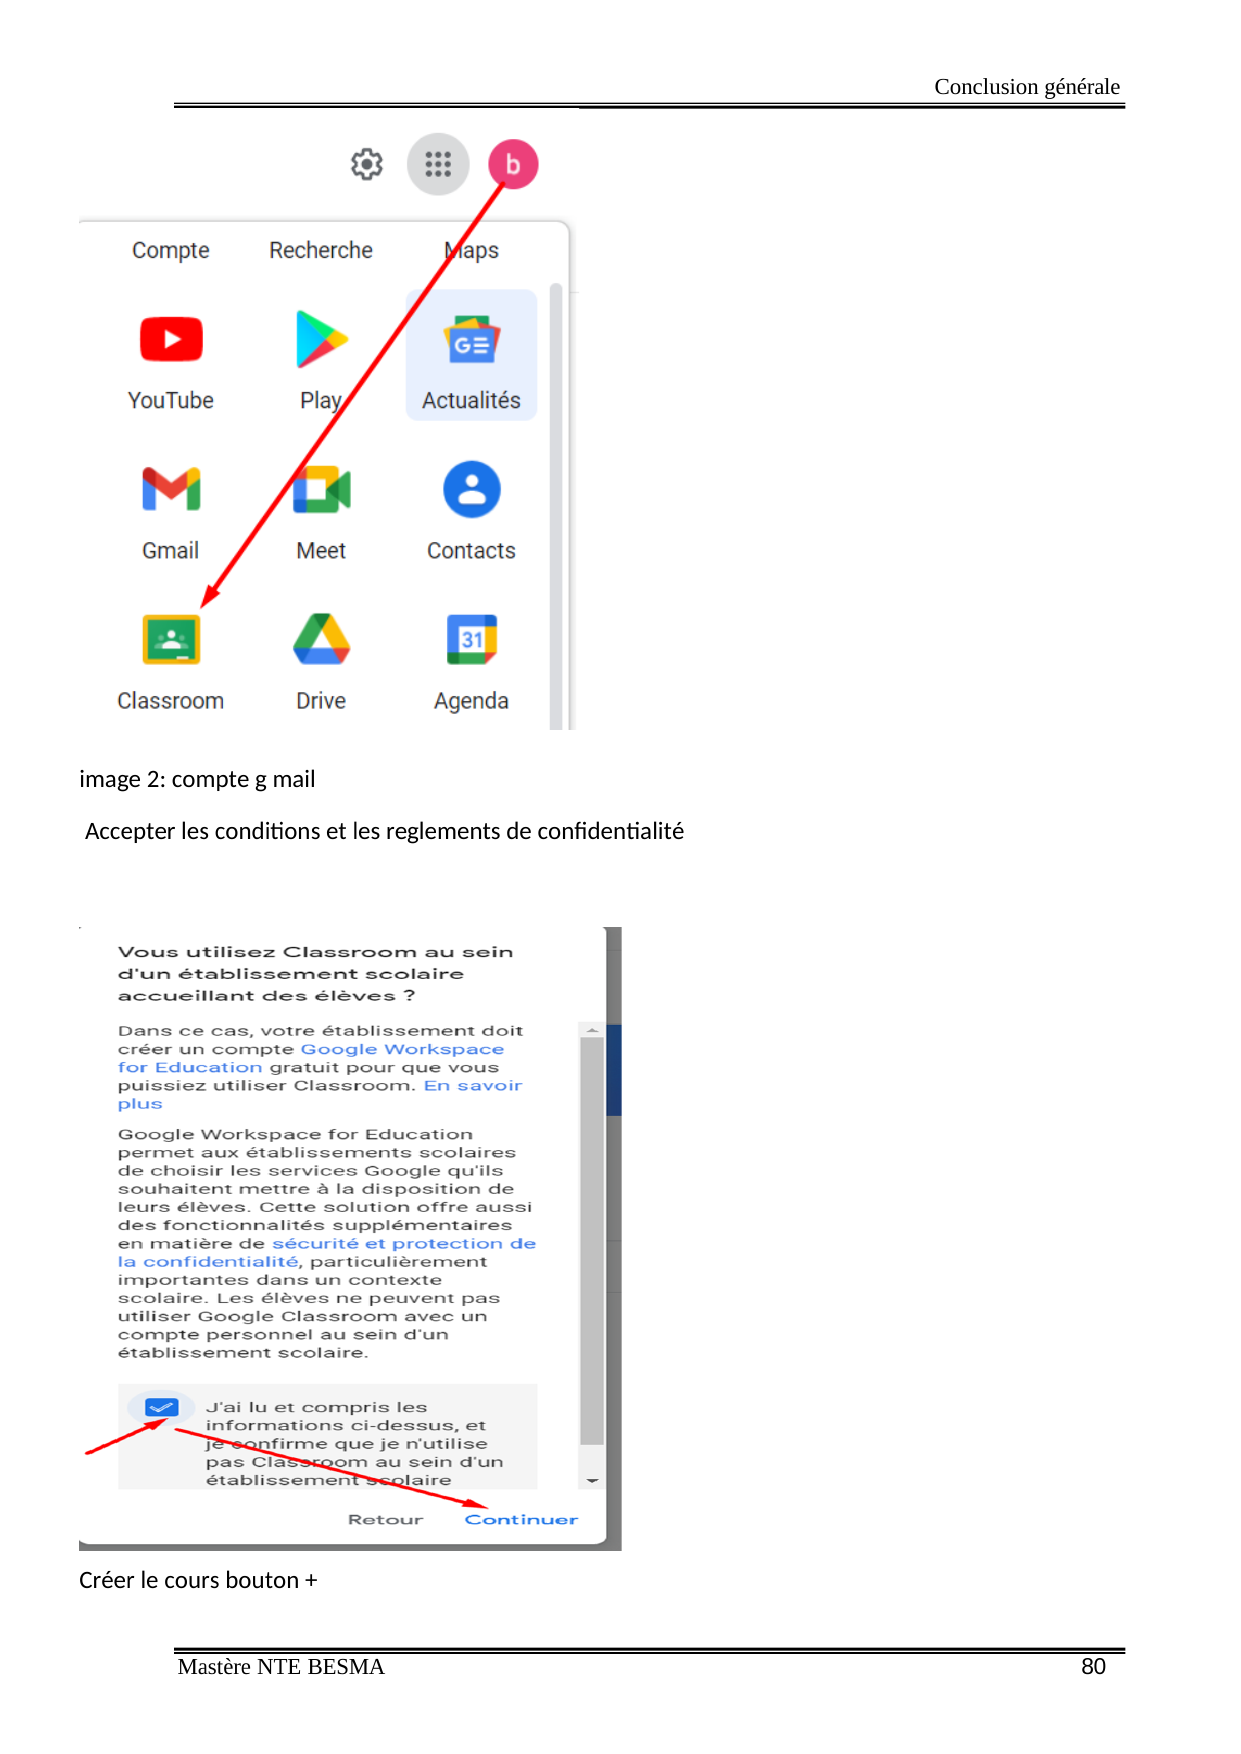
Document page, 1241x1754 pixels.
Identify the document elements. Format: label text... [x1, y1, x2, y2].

picture [79, 108, 580, 730]
text Créer le cours bouton + [79, 1564, 1180, 1595]
picture [79, 927, 622, 1551]
text Accepter les conditions et les reglements de confidentialité [79, 815, 1180, 846]
text image 2: compte g mail [79, 764, 1180, 794]
